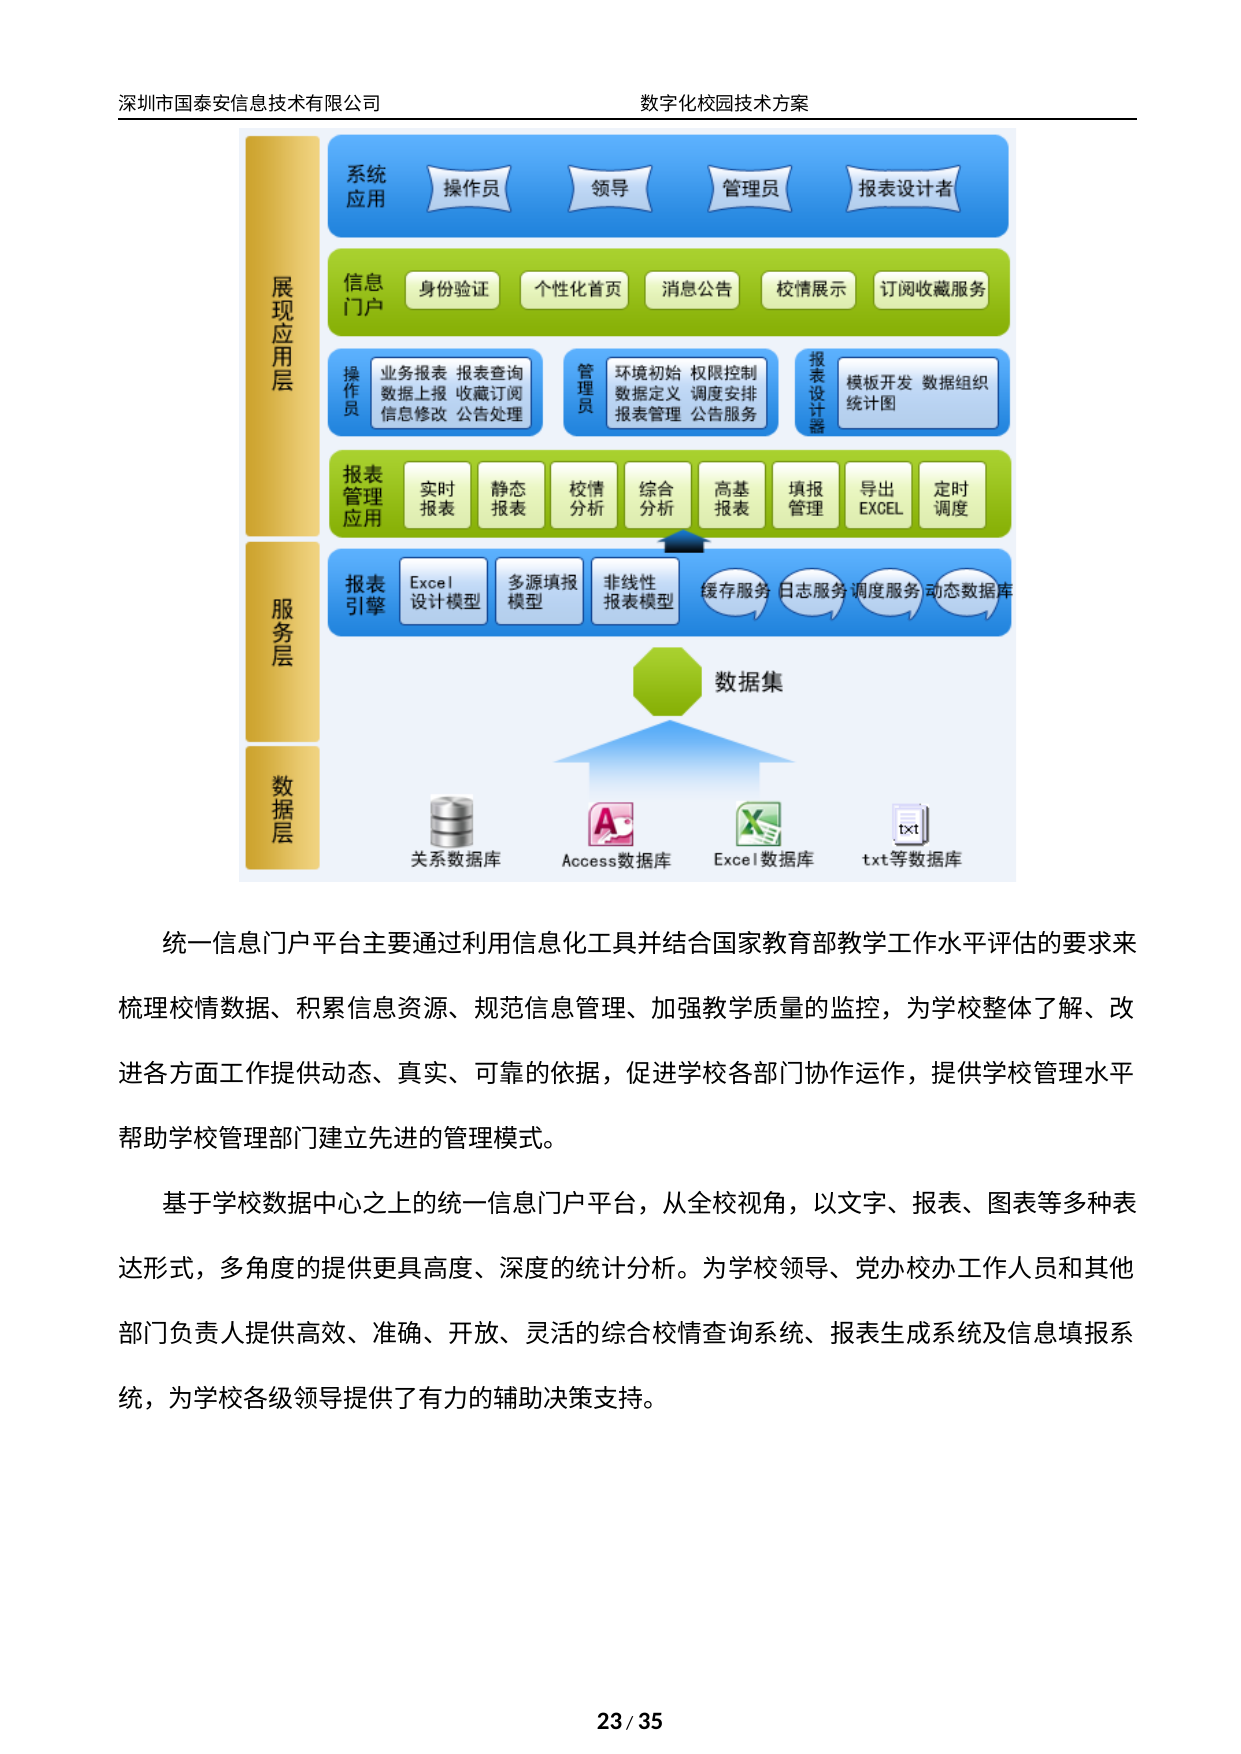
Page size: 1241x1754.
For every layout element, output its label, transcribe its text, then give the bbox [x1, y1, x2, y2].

text 基于学校数据中心之上的统一信息门户平台，从全校视角，以文字、报表、图表等多种表达形式，多角度的提供更具高度、深度的统计分析。为学校领导、党办校办工作人员和其他部门负责人提供高效、准确、开放、灵活的综合校情查询系统、报表生成系统及信息填报系统，为学校各级领导提供了有力的辅助决策支持。 [118, 1169, 1137, 1429]
picture [239, 128, 1017, 882]
text 统一信息门户平台主要通过利用信息化工具并结合国家教育部教学工作水平评估的要求来梳理校情数据、积累信息资源、规范信息管理、加强教学质量的监控，为学校整体了解、改进各方面工作提供动态、真实、可靠的依据，促进学校各部门协作运作，提供学校管理水平，帮助学校管理部门建立先进的管理模式。 [118, 909, 1137, 1169]
